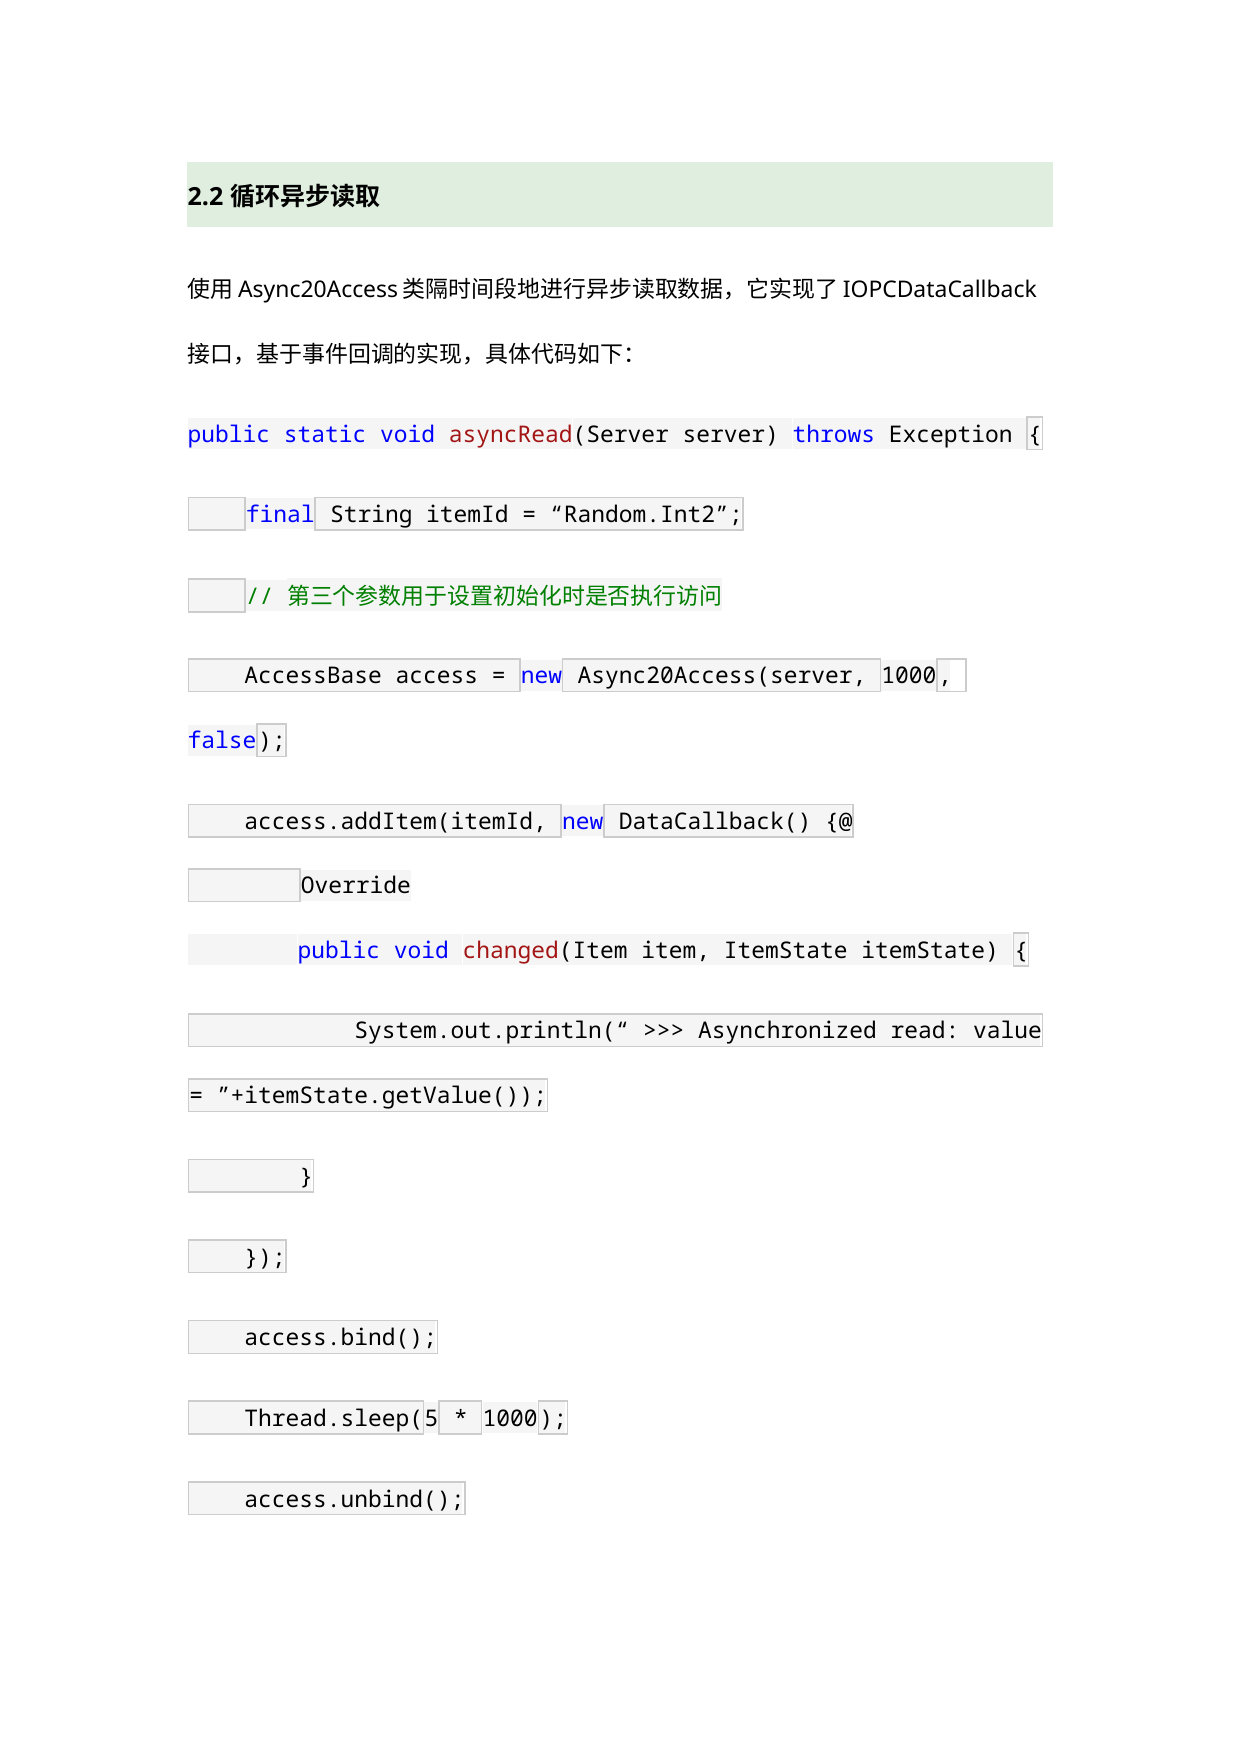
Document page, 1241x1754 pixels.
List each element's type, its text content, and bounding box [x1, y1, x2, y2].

text AccessBase access = new Async20Access(server, 1000, false); [187, 643, 1053, 773]
text access.addItem(itemId, new DataCallback() {@ [187, 788, 1053, 853]
text System.out.println(“ >>> Asynchronized read: value = ”+itemState.getValue()); [187, 998, 1053, 1128]
text final String itemId = “Random.Int2”; [187, 481, 1053, 546]
subtitle 2.2 循环异步读取 [187, 162, 1053, 227]
text }); [187, 1224, 1053, 1289]
text Override [301, 869, 1053, 901]
text Thread.sleep(5 * 1000); [187, 1385, 1053, 1450]
text // 第三个参数用于设置初始化时是否执行访问 [187, 562, 1053, 627]
text public void changed(Item item, ItemState itemState) { [187, 917, 1053, 982]
text public static void asyncRead(Server server) throws Exception { [187, 401, 1053, 466]
text 使用Async20Access类隔时间段地进行异步读取数据，它实现了IOPCDataCallback接口，基于事件回调的实现，具体代码如下： [187, 255, 1053, 385]
text access.unbind(); [187, 1466, 1053, 1531]
text } [187, 1143, 1053, 1208]
text access.bind(); [187, 1304, 1053, 1369]
